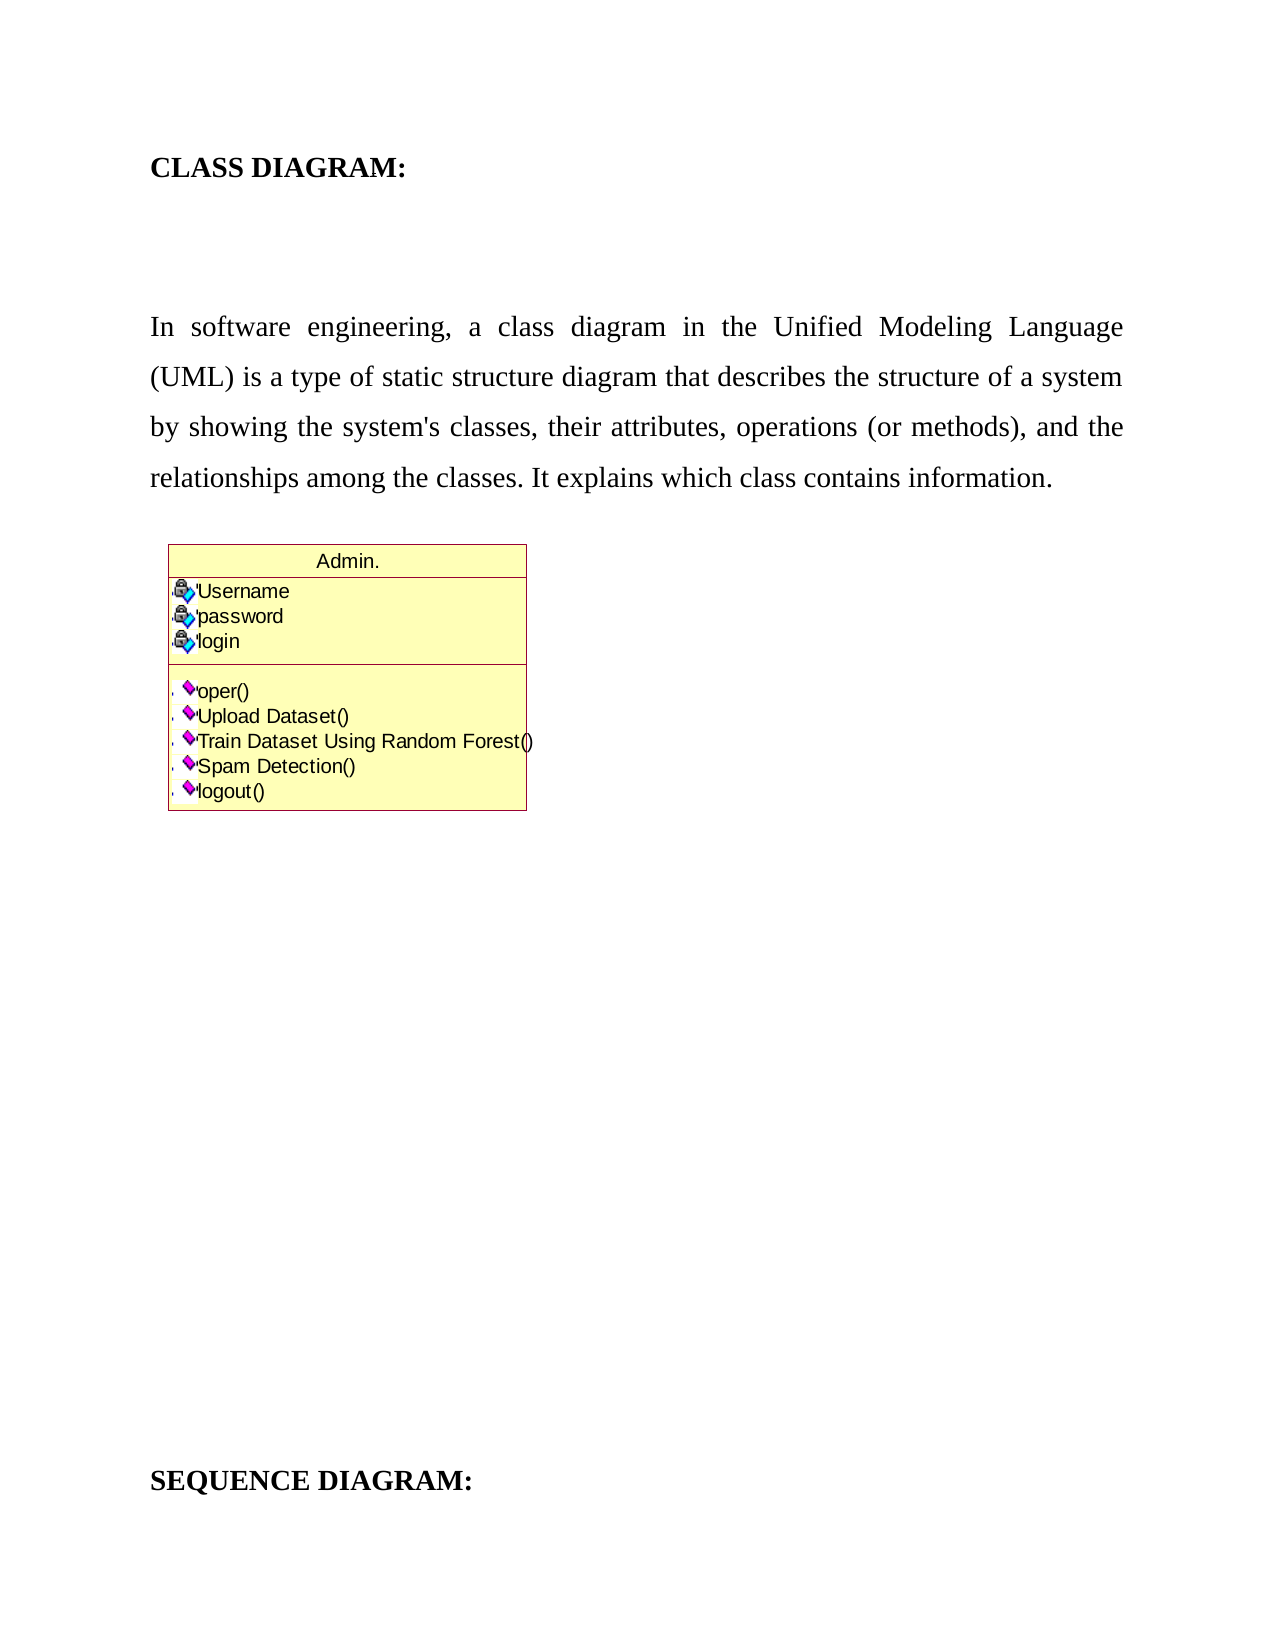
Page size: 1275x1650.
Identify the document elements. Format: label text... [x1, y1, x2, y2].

subtitle CLASS DIAGRAM: [150, 150, 1125, 183]
text In software engineering, a class diagram in the Unified Modeling Language (UML) is a type of static structure diagram that describes the structure of a system by showing the system's classes, their attributes, operations (or methods), and the relationships among the classes. It explains which class contains information. [150, 309, 1125, 493]
text SEQUENCE DIAGRAM: [150, 1463, 1125, 1497]
